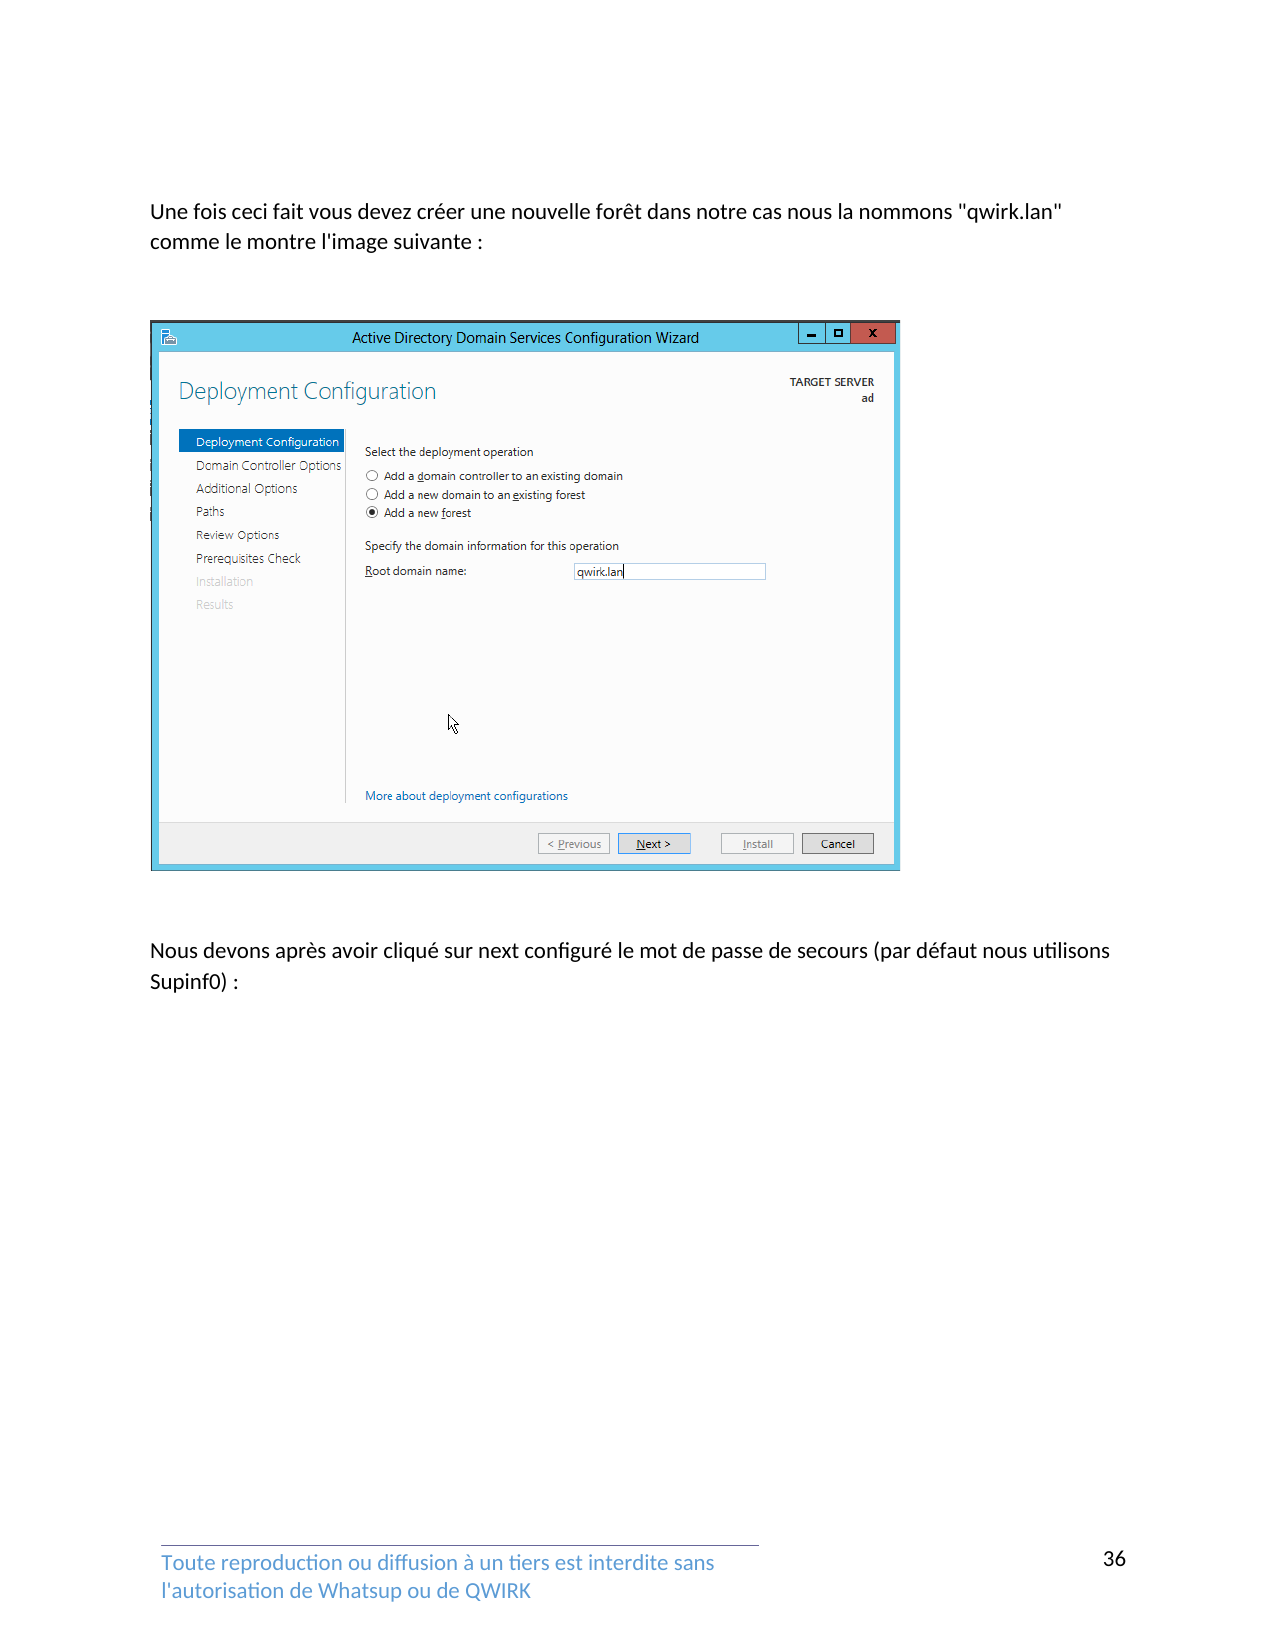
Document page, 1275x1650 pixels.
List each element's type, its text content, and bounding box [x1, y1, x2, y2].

text Nous devons après avoir cliqué sur next configuré le mot de passe de secours (par défaut nous utilisons Supinf0) : [150, 937, 1125, 995]
text Une fois ceci fait vous devez créer une nouvelle forêt dans notre cas nous la nommons "qwirk.lan" comme le montre l'image suivante : [150, 197, 1125, 255]
picture [150, 320, 901, 871]
